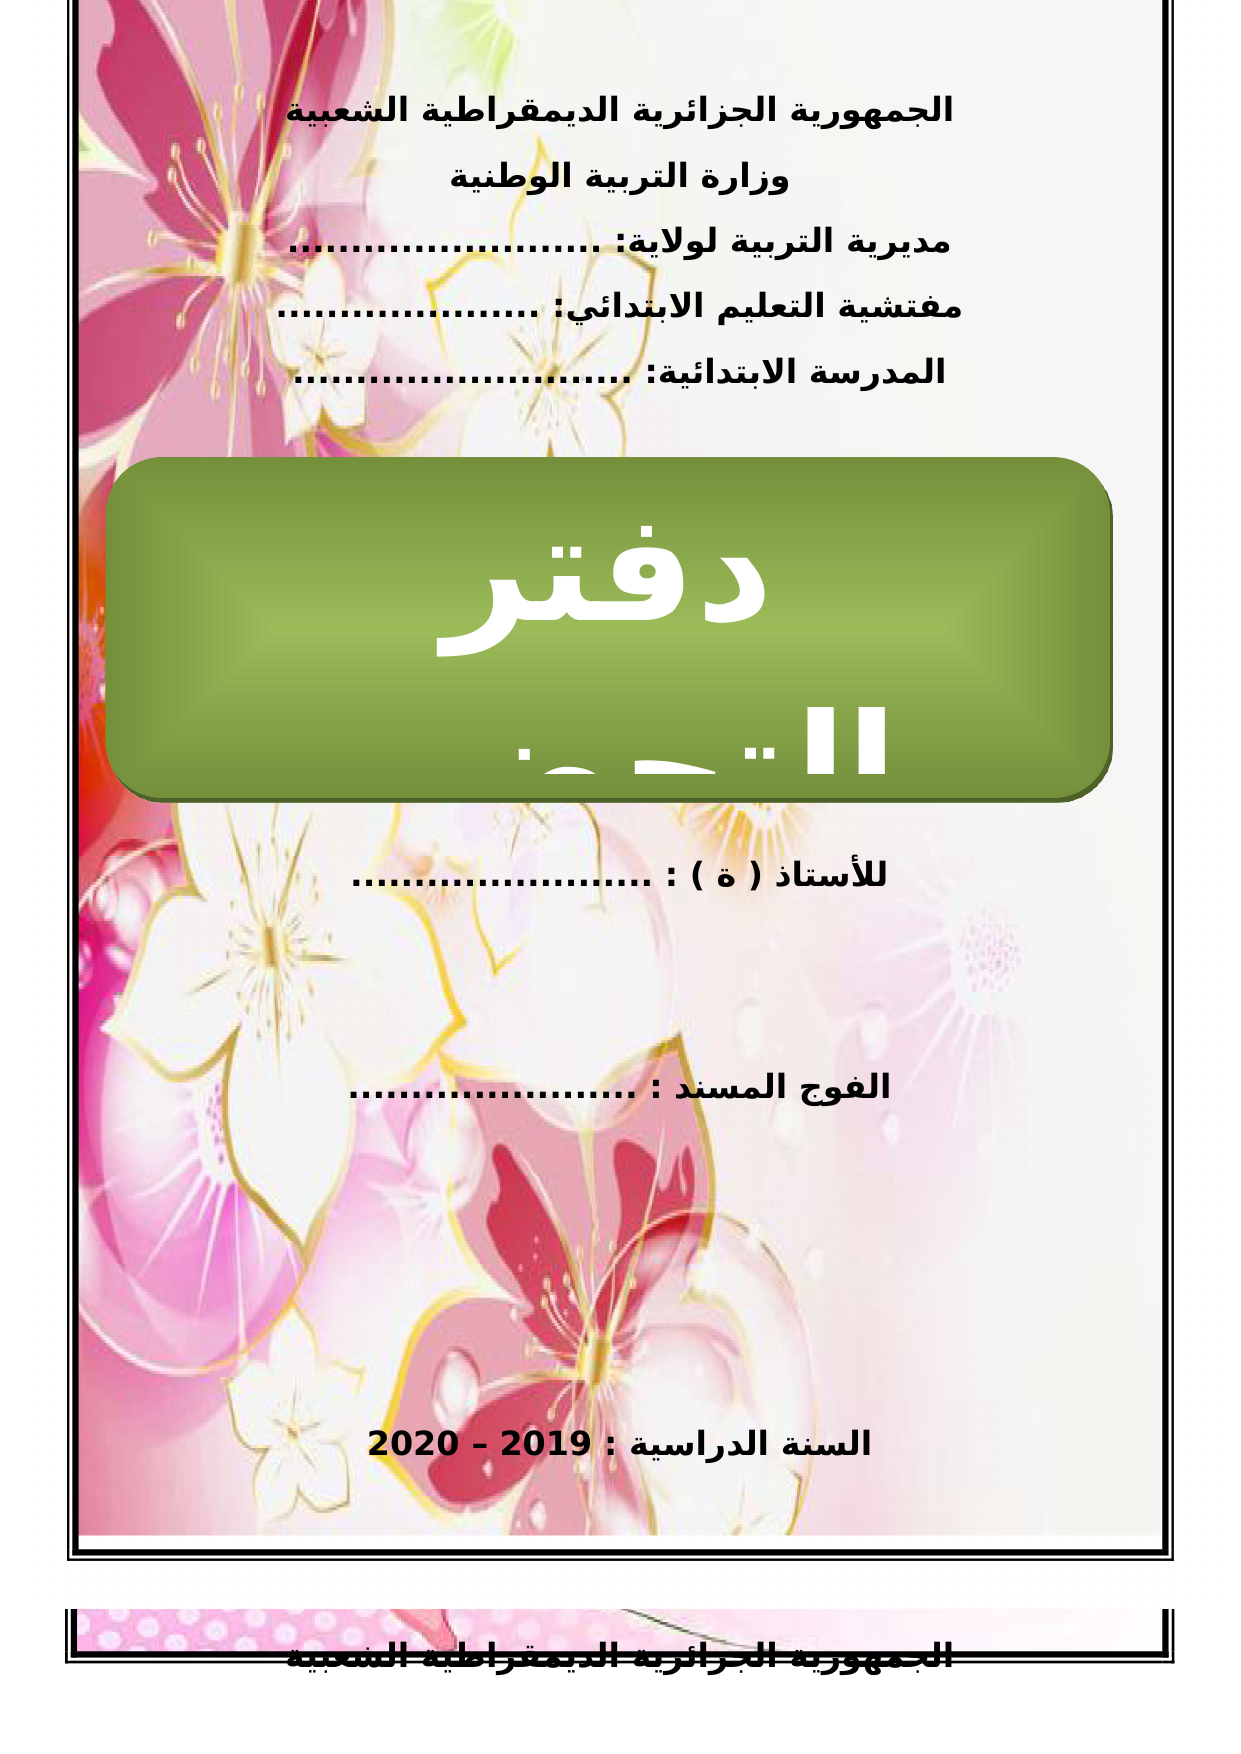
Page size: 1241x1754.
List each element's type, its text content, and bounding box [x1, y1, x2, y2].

text السنة الدراسية : 2019 – 2020 [18, 1425, 1222, 1464]
text مديرية التربية لولاية: ......................... [18, 222, 1222, 260]
text وزارة التربية الوطنية [18, 156, 1222, 195]
text المدرسة الابتدائية: ........................... [18, 352, 1222, 391]
text الجمهورية الجزائرية الديمقراطية الشعبية [18, 91, 1222, 129]
text الفوج المسند : ....................... [18, 1067, 1222, 1106]
text للأستاذ ( ة ) : ........................ [18, 856, 1222, 895]
picture [16, 0, 1222, 1711]
text الجمهورية الجزائرية الديمقراطية الشعبية [18, 1636, 1222, 1675]
text مفتشية التعليم الابتدائي: ..................... [18, 287, 1222, 326]
